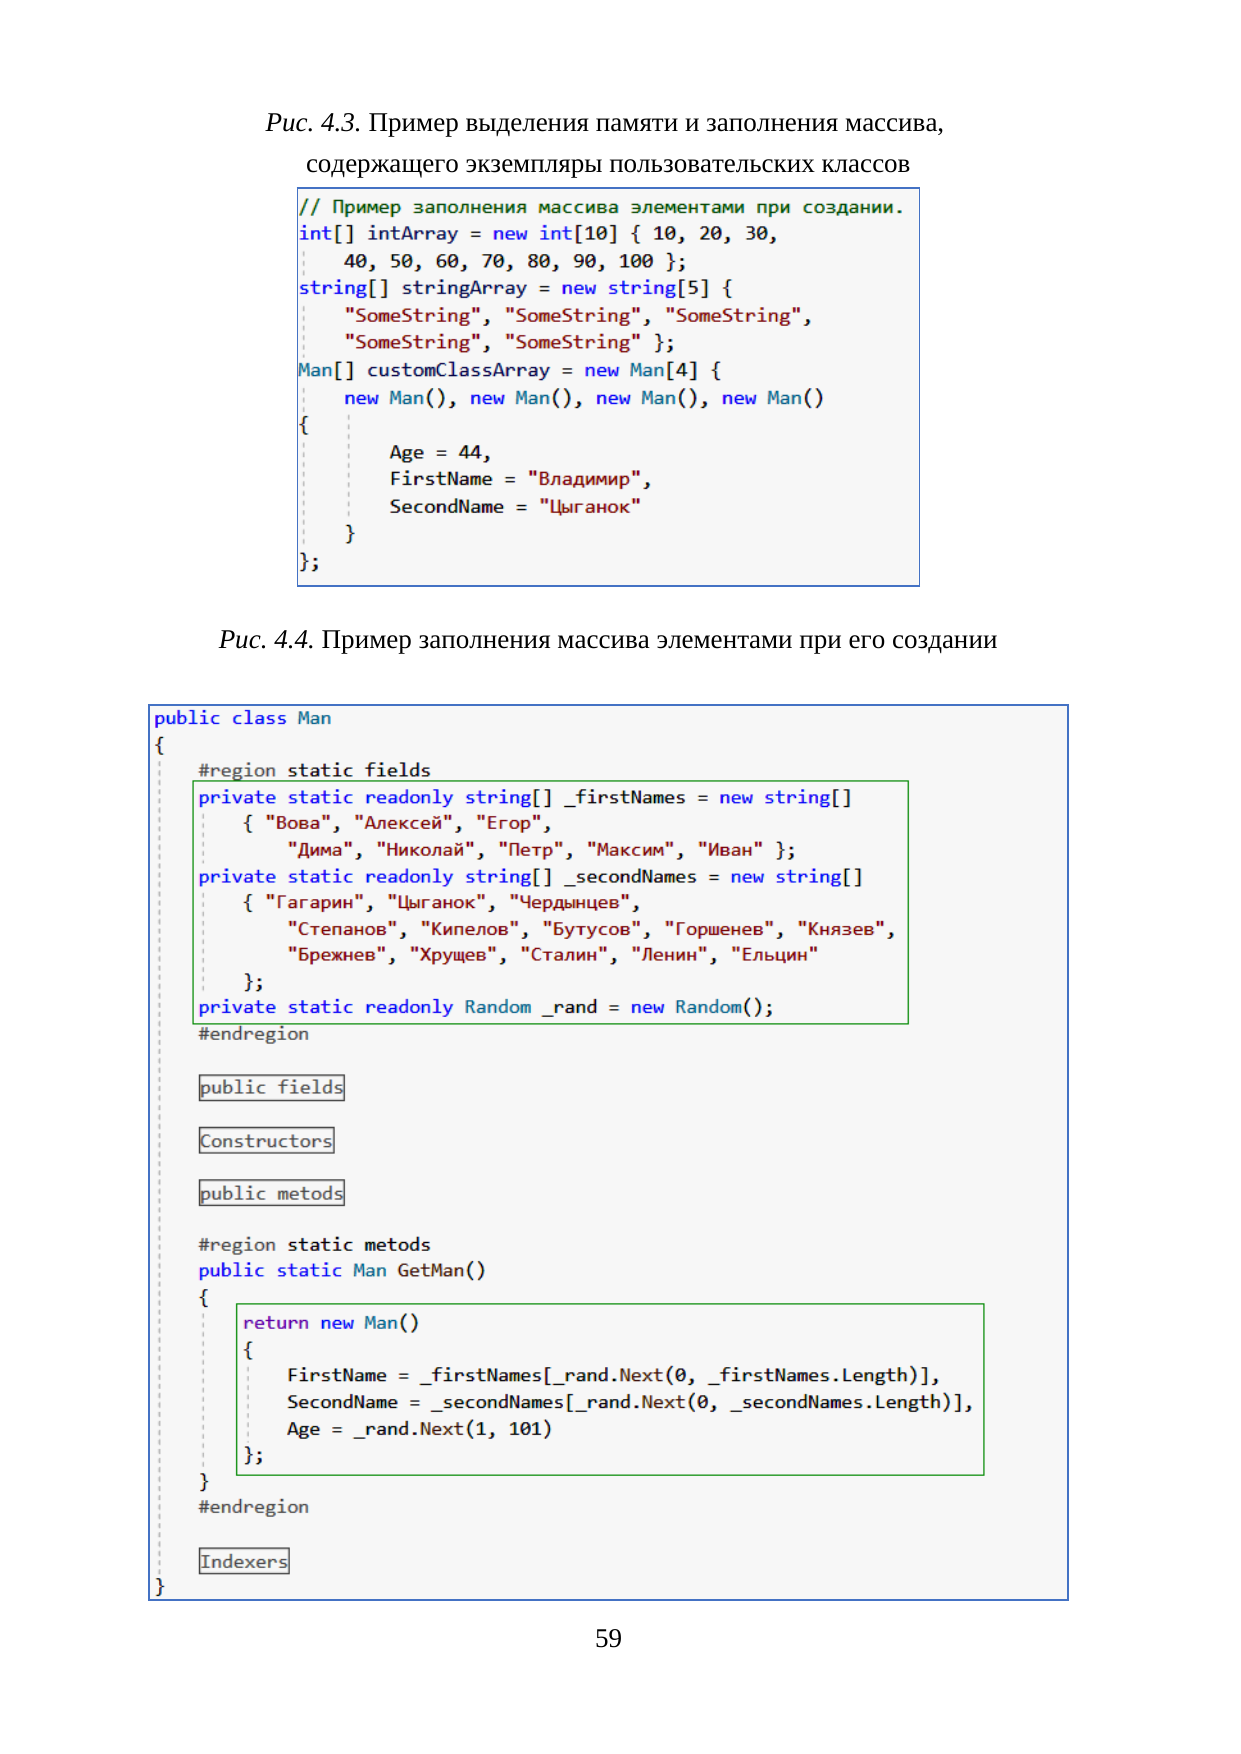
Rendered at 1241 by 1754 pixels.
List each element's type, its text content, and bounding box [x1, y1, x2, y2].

text Рис. 4.4. Пример заполнения массива элементами при его создании [106, 623, 1110, 654]
text Рис. 4.3. Пример выделения памяти и заполнения массива, содержащего экземпляры пользовательских классов [106, 106, 1110, 178]
